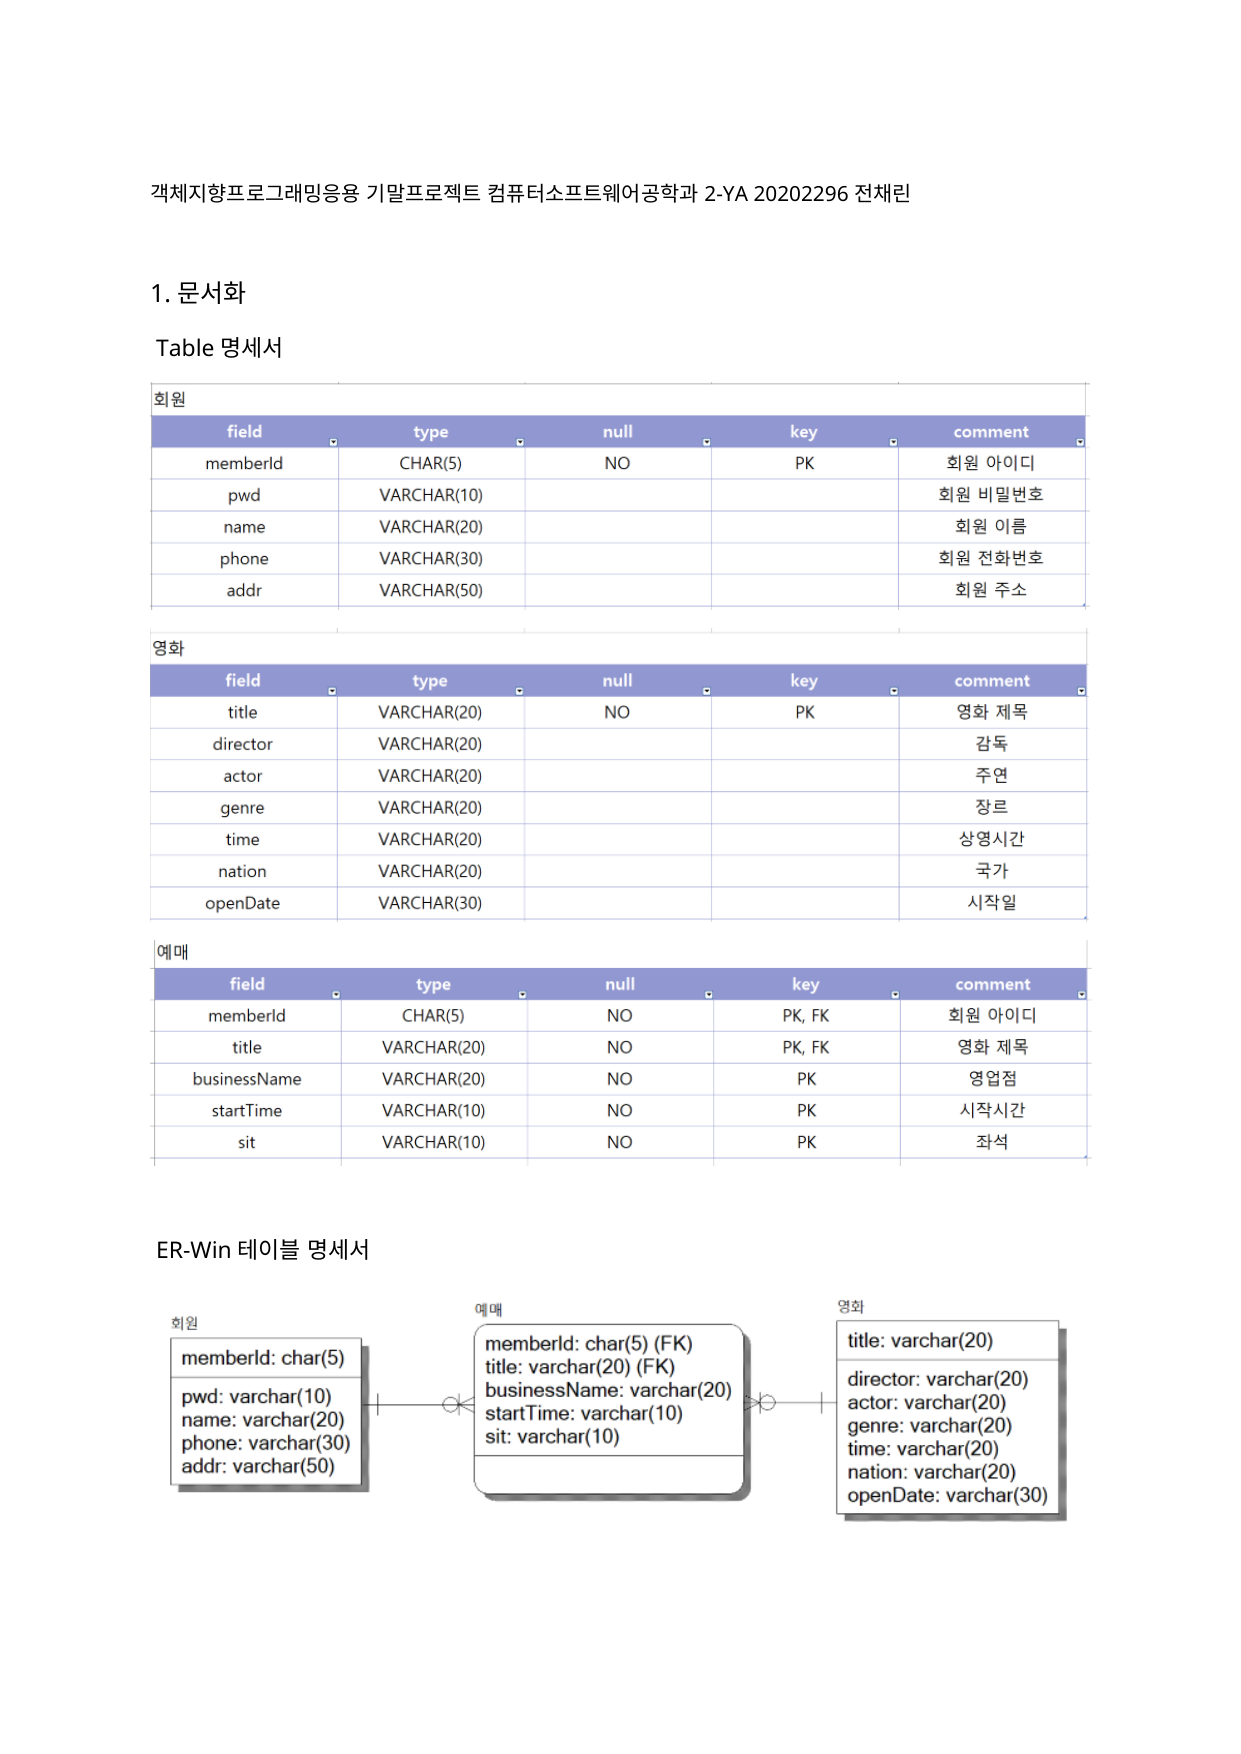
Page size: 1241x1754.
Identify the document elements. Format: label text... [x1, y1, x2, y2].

text Table 명세서 [150, 329, 1090, 363]
picture [150, 628, 1089, 922]
text 객체지향프로그래밍응용 기말프로젝트 컴퓨터소프트웨어공학과 2-YA 20202296 전채린 [150, 177, 1090, 207]
picture [150, 382, 1090, 610]
text 1. 문서화 [150, 274, 1090, 310]
picture [150, 940, 1092, 1166]
text ER-Win 테이블 명세서 [150, 1232, 1090, 1265]
picture [150, 1284, 1093, 1557]
